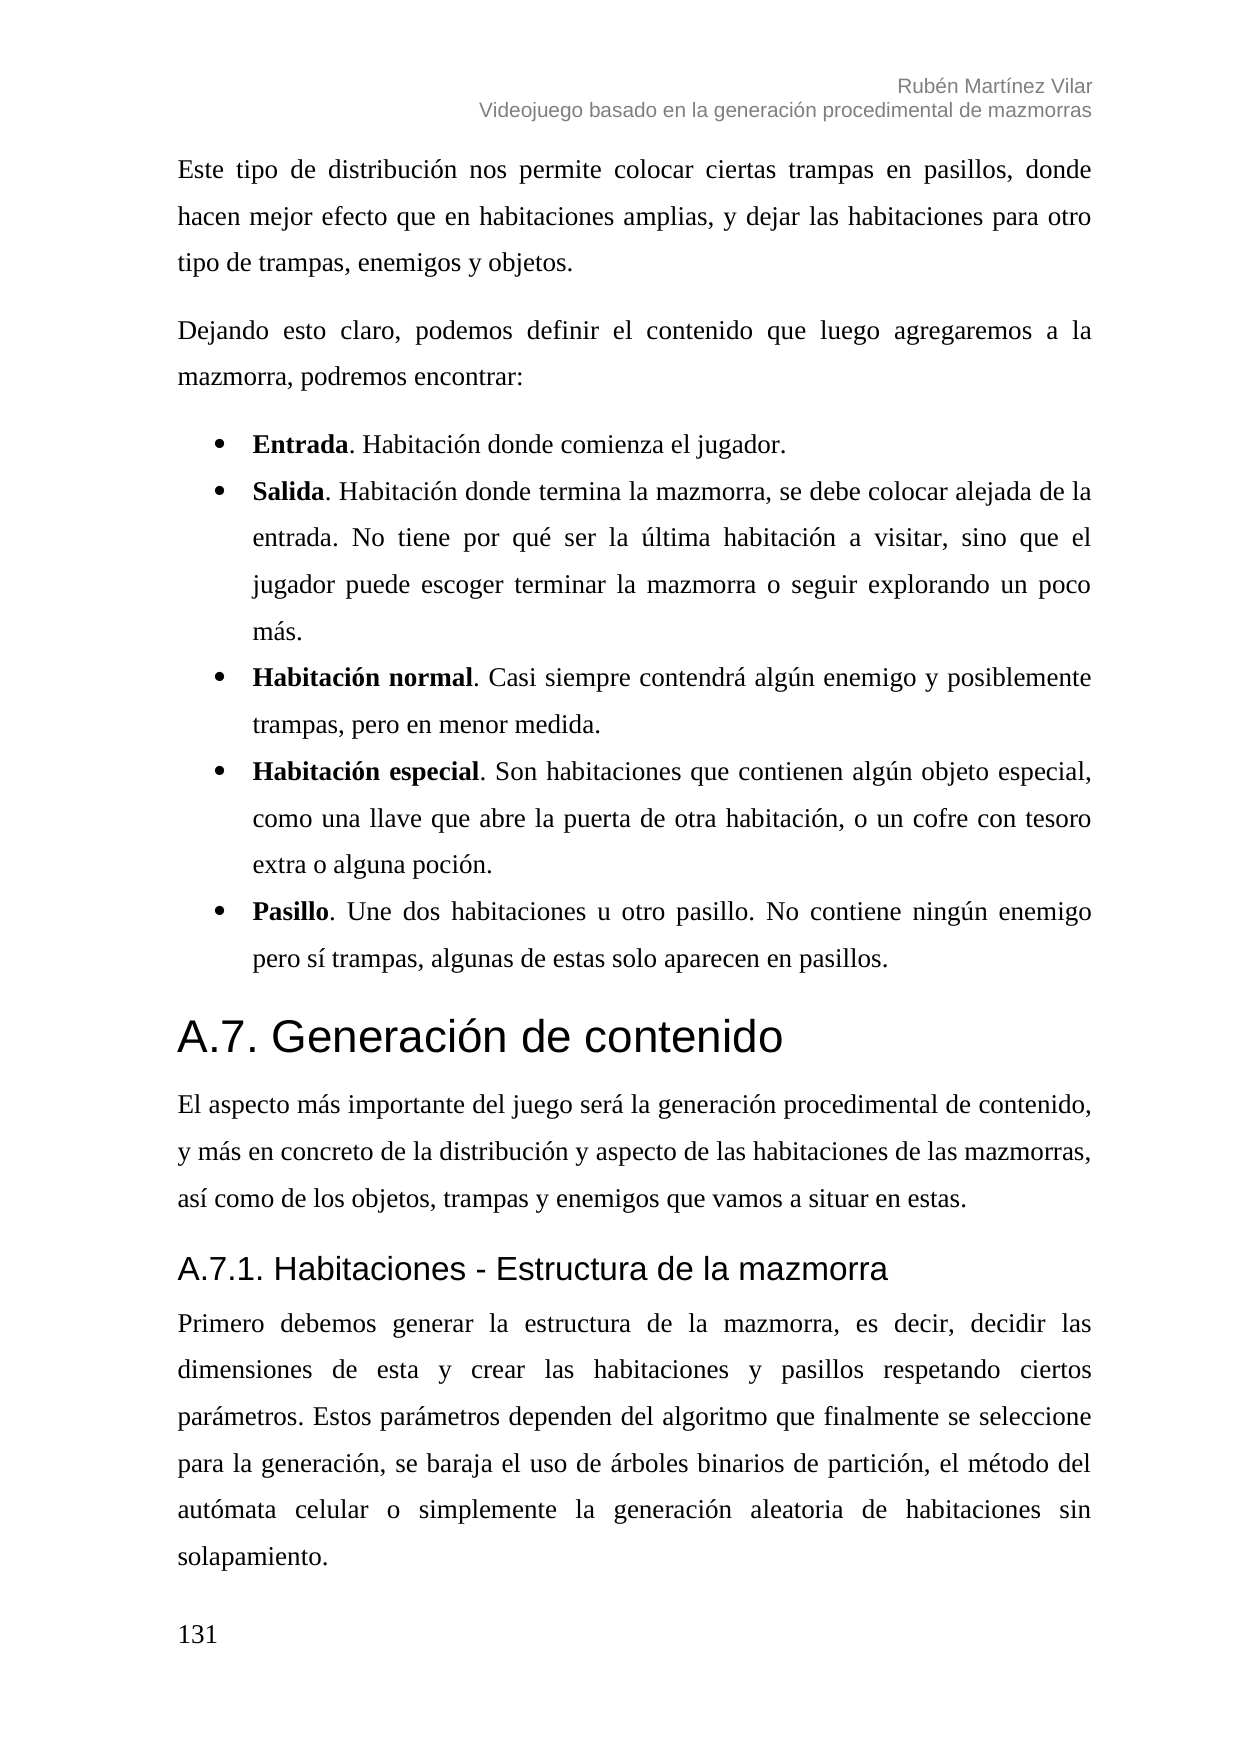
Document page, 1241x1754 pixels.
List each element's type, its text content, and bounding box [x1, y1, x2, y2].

text Primero debemos generar la estructura de la mazmorra, es decir, decidir las dimensiones de esta y crear las habitaciones y pasillos respetando ciertos parámetros. Estos parámetros dependen del algoritmo que finalmente se seleccione para la generación, se baraja el uso de árboles binarios de partición, el método del autómata celular o simplemente la generación aleatoria de habitaciones sin solapamiento. [177, 1307, 1092, 1571]
text Este tipo de distribución nos permite colocar ciertas trampas en pasillos, donde hacen mejor efecto que en habitaciones amplias, y dejar las habitaciones para otro tipo de trampas, enemigos y objetos. [177, 153, 1092, 277]
list Pasillo. Une dos habitaciones u otro pasillo. No contiene ningún enemigo pero sí trampas, algunas de estas solo aparecen en pasillos. [215, 895, 1092, 973]
text Dejando esto claro, podemos definir el contenido que luego agregaremos a la mazmorra, podremos encontrar: [177, 314, 1092, 392]
subtitle A.7. Generación de contenido [177, 1009, 1092, 1062]
list Habitación normal. Casi siempre contendrá algún enemigo y posiblemente trampas, pero en menor medida. [215, 662, 1092, 739]
subtitle A.7.1. Habitaciones - Estructura de la mazmorra [177, 1249, 1092, 1288]
list Entrada. Habitación donde comienza el jugador. [215, 428, 1092, 459]
list Habitación especial. Son habitaciones que contienen algún objeto especial, como una llave que abre la puerta de otra habitación, o un cofre con tesoro extra o alguna poción. [215, 755, 1092, 879]
text El aspecto más importante del juego será la generación procedimental de contenido, y más en concreto de la distribución y aspecto de las habitaciones de las mazmorras, así como de los objetos, trampas y enemigos que vamos a situar en estas. [177, 1088, 1092, 1213]
list Salida. Habitación donde termina la mazmorra, se debe colocar alejada de la entrada. No tiene por qué ser la última habitación a visitar, sino que el jugador puede escoger terminar la mazmorra o seguir explorando un poco más. [215, 475, 1092, 646]
